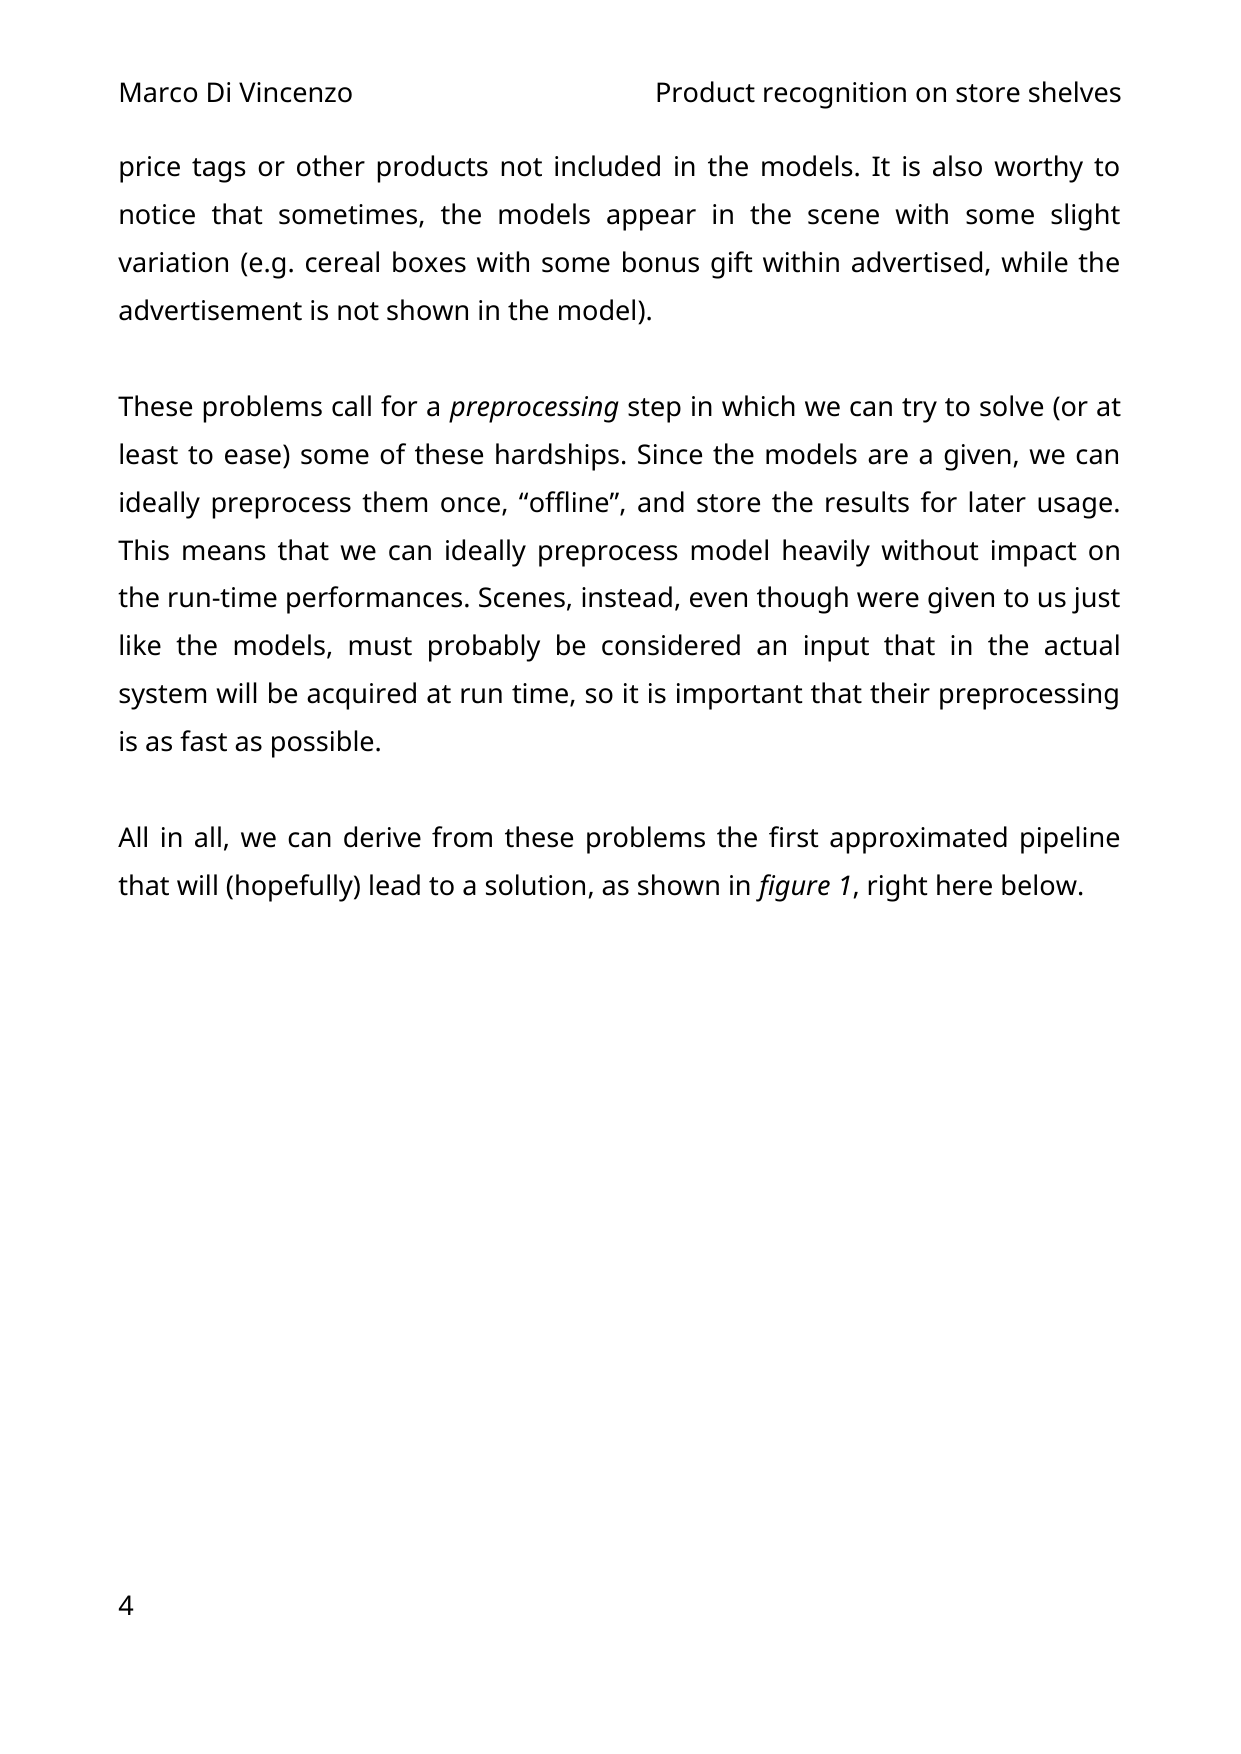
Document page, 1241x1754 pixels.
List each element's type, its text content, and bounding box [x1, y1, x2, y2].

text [118, 148, 1122, 328]
text All in all, we can derive from these problems the first approximated pipeline that will (hopefully) lead to a solution, as shown in figure 1, right here below. [118, 818, 1122, 903]
text These problems call for a preprocessing step in which we can try to solve (or at least to ease) some of these hardships. Since the models are a given, we can ideally preprocess them once, “offline”, and store the results for later usage. This means that we can ideally preprocess model heavily without impact on the run-time performances. Scenes, instead, even though were given to us just like the models, must probably be considered an input that in the actual system will be acquired at run time, so it is important that their preprocessing is as fast as possible. [118, 387, 1122, 759]
